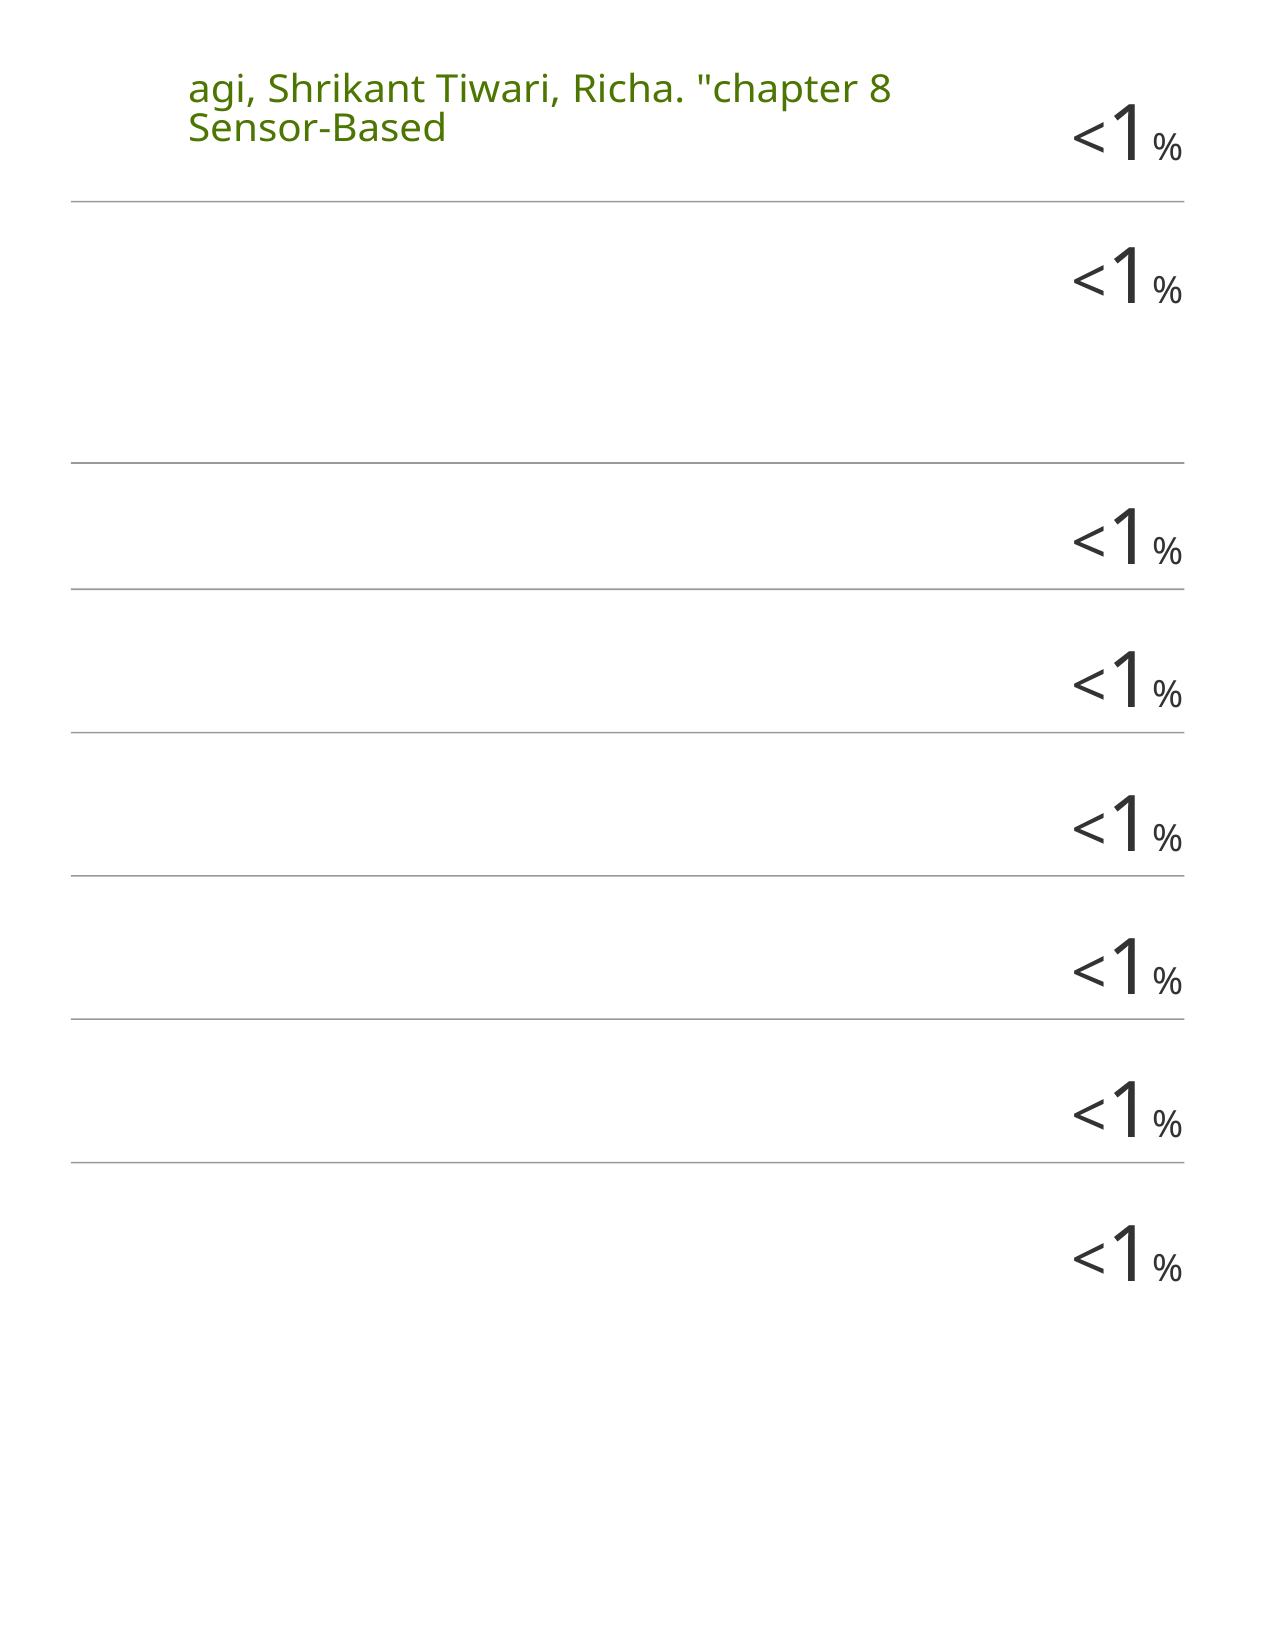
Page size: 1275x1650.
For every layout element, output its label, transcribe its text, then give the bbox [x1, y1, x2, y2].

list M. Supriya, Amit Kumar Tyagi, Shrikant Tiwari, Richa. "chapter 8 Sensor-Based [94, 69, 895, 153]
text <1% [1071, 1197, 1200, 1304]
text <1% [1071, 481, 1200, 587]
text <1% [1071, 220, 1200, 326]
text <1% [1071, 768, 1200, 874]
text <1% [1071, 1054, 1200, 1161]
text <1% [1071, 911, 1200, 1017]
text <1% [1071, 624, 1200, 731]
text <1% [1071, 77, 1200, 183]
